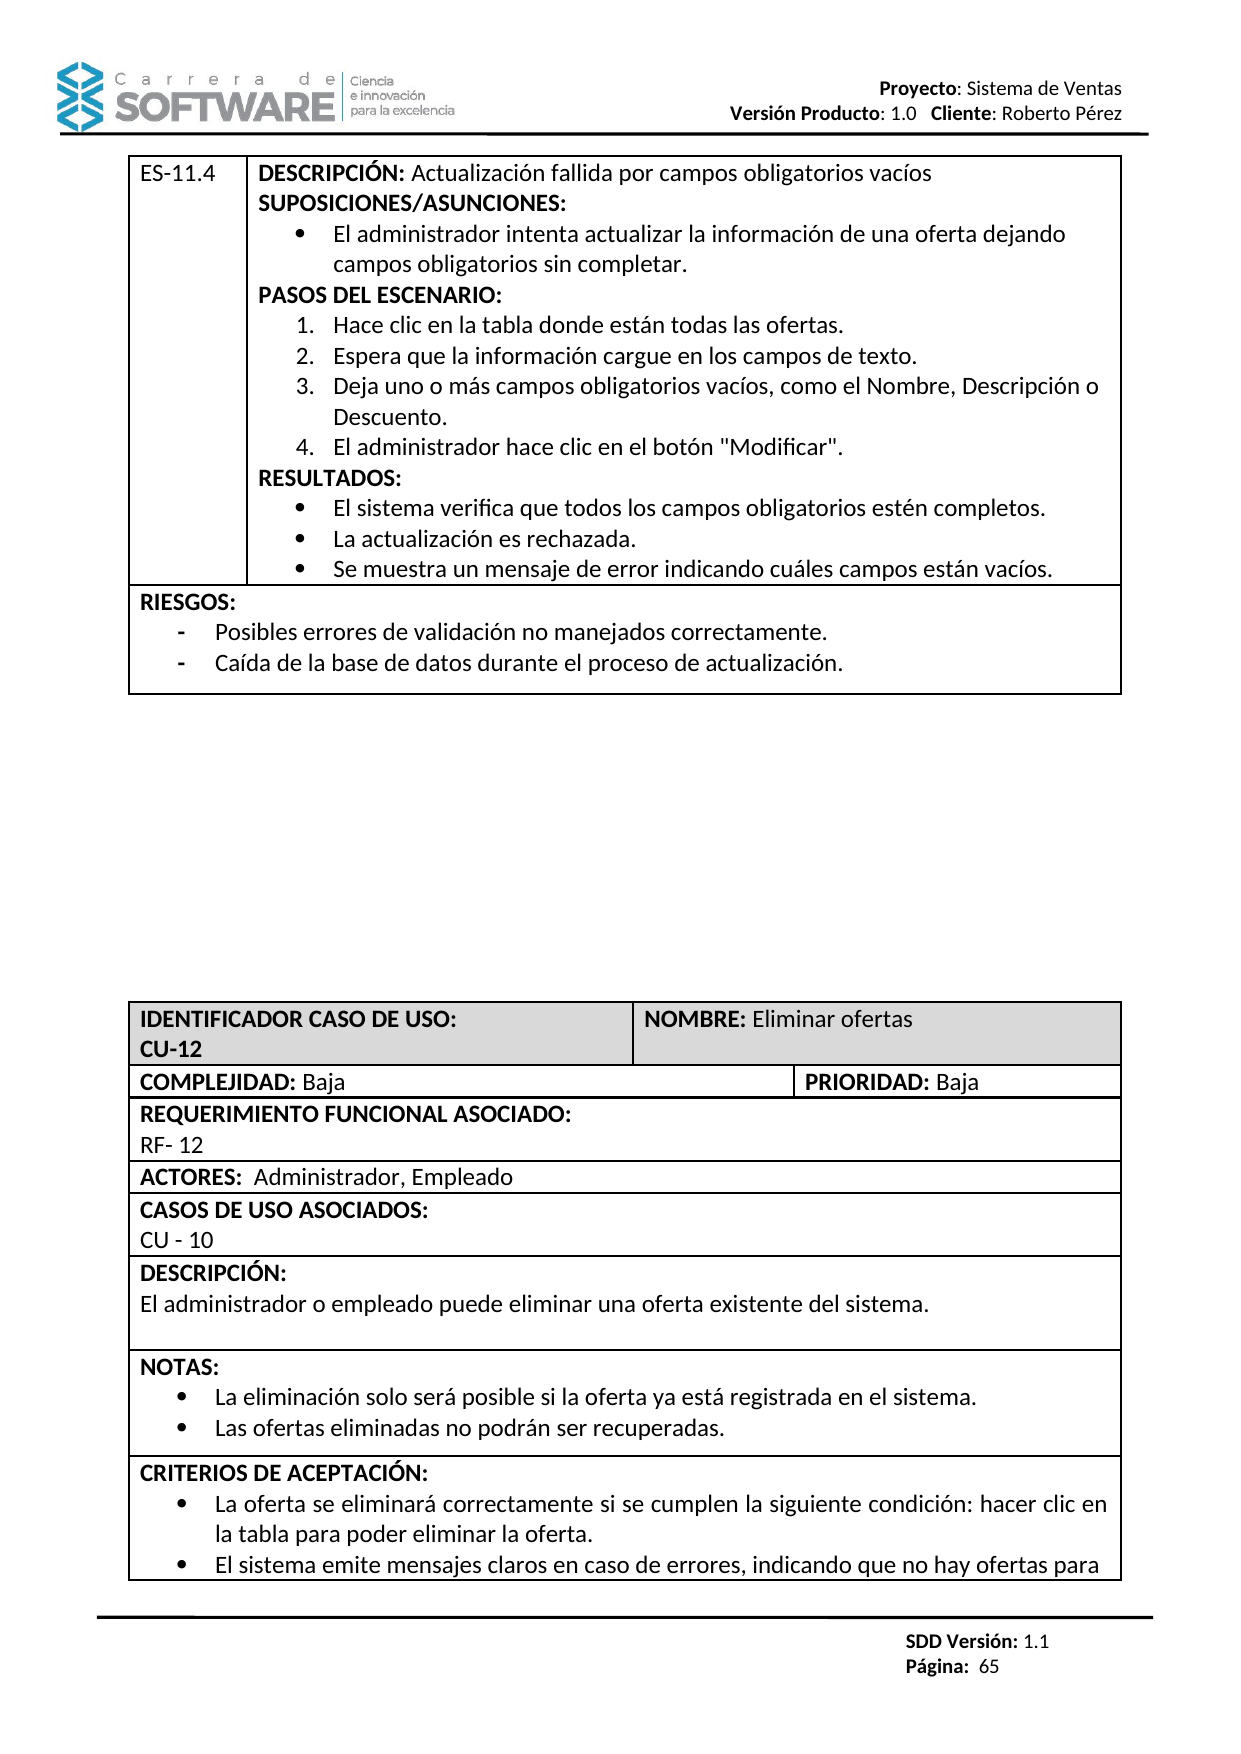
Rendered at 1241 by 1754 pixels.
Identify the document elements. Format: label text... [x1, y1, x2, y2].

table_cell REQUERIMIENTO FUNCIONAL ASOCIADO: RF- 12 [130, 1099, 1120, 1159]
table_cell COMPLEJIDAD: Baja [130, 1066, 793, 1096]
table_cell CASOS DE USO ASOCIADOS: CU - 10 [130, 1194, 1120, 1255]
table_cell DESCRIPCIÓN: El administrador o empleado puede eliminar una oferta existente del sistema. [130, 1257, 1120, 1349]
table_cell RIESGOS: Posibles errores de validación no manejados correctamente. Caída de la base de datos durante el proceso de actualización. [130, 586, 1120, 693]
table_cell DESCRIPCIÓN: Actualización fallida por campos obligatorios vacíos SUPOSICIONES/ASUNCIONES: El administrador intenta actualizar la información de una oferta dejando campos obligatorios sin completar. PASOS DEL ESCENARIO: Hace clic en la tabla donde están todas las ofertas. Espera que la información cargue en los campos de texto. Deja uno o más campos obligatorios vacíos, como el Nombre, Descripción o Descuento. El administrador hace clic en el botón "Modificar". RESULTADOS: El sistema verifica que todos los campos obligatorios estén completos. La actualización es rechazada. Se muestra un mensaje de error indicando cuáles campos están vacíos. [248, 157, 1120, 584]
table_cell NOTAS: La eliminación solo será posible si la oferta ya está registrada en el sistema. Las ofertas eliminadas no podrán ser recuperadas. [130, 1351, 1120, 1455]
table_cell ACTORES: Administrador, Empleado [130, 1162, 1120, 1192]
table_cell PRIORIDAD: Baja [795, 1066, 1120, 1096]
table_header IDENTIFICADOR CASO DE USO: CU-12 [130, 1003, 632, 1064]
picture [46, 46, 461, 154]
table_header NOMBRE: Eliminar ofertas [634, 1003, 1120, 1064]
table_cell ES-11.4 [130, 157, 246, 584]
